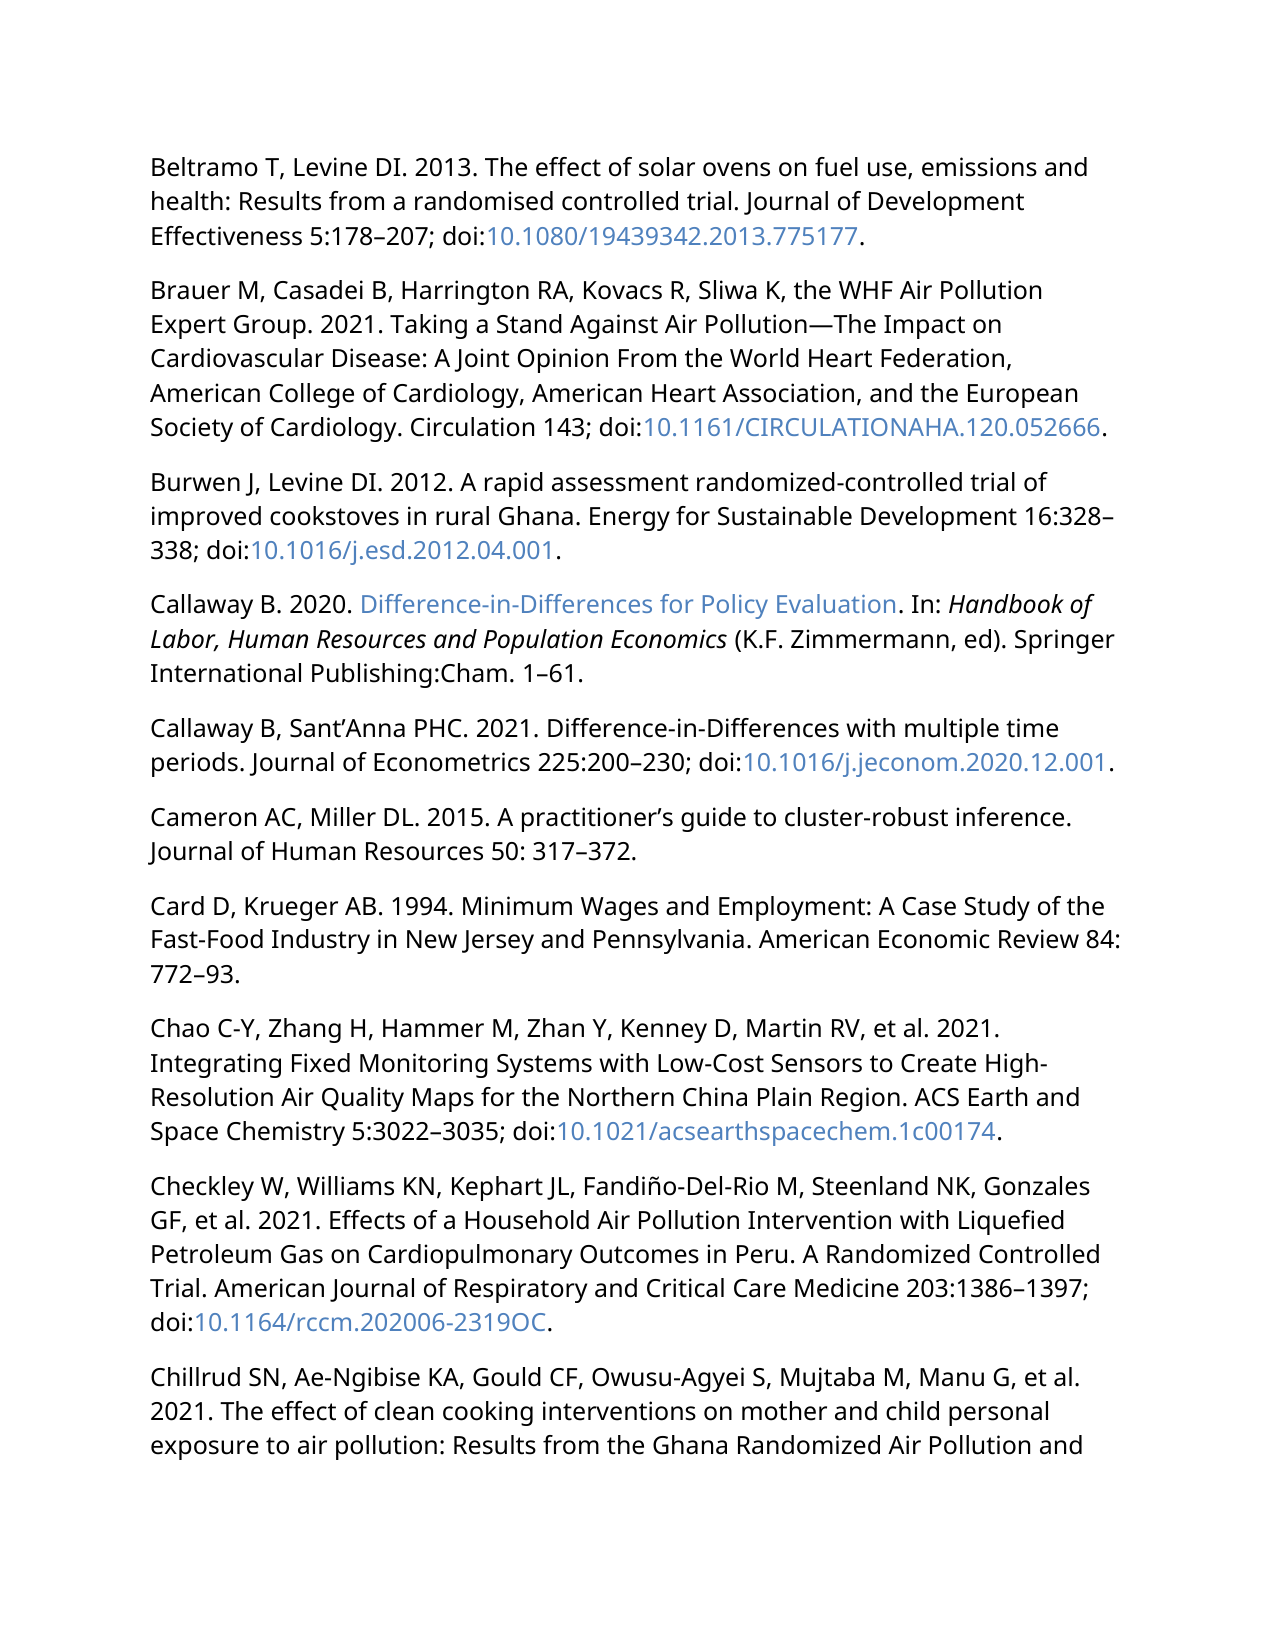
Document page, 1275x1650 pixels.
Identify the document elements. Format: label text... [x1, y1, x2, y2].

text Cameron AC, Miller DL. 2015. A practitioner’s guide to cluster-robust inference. Journal of Human Resources 50: 317–372. [150, 799, 1125, 867]
text Brauer M, Casadei B, Harrington RA, Kovacs R, Sliwa K, the WHF Air Pollution Expert Group. 2021. Taking a Stand Against Air Pollution—The Impact on Cardiovascular Disease: A Joint Opinion From the World Heart Federation, American College of Cardiology, American Heart Association, and the European Society of Cardiology. Circulation 143; doi:10.1161/CIRCULATIONAHA.120.052666. [150, 273, 1125, 443]
text Callaway B, Sant’Anna PHC. 2021. Difference-in-Differences with multiple time periods. Journal of Econometrics 225:200–230; doi:10.1016/j.jeconom.2020.12.001. [150, 710, 1125, 778]
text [150, 1359, 1125, 1462]
text Chao C-Y, Zhang H, Hammer M, Zhan Y, Kenney D, Martin RV, et al. 2021. Integrating Fixed Monitoring Systems with Low-Cost Sensors to Create High-Resolution Air Quality Maps for the Northern China Plain Region. ACS Earth and Space Chemistry 5:3022–3035; doi:10.1021/acsearthspacechem.1c00174. [150, 1011, 1125, 1147]
text Beltramo T, Levine DI. 2013. The effect of solar ovens on fuel use, emissions and health: Results from a randomised controlled trial. Journal of Development Effectiveness 5:178–207; doi:10.1080/19439342.2013.775177. [150, 150, 1125, 252]
text Burwen J, Levine DI. 2012. A rapid assessment randomized-controlled trial of improved cookstoves in rural Ghana. Energy for Sustainable Development 16:328–338; doi:10.1016/j.esd.2012.04.001. [150, 464, 1125, 566]
text Card D, Krueger AB. 1994. Minimum Wages and Employment: A Case Study of the Fast-Food Industry in New Jersey and Pennsylvania. American Economic Review 84: 772–93. [150, 888, 1125, 990]
text Callaway B. 2020. Difference-in-Differences for Policy Evaluation. In: Handbook of Labor, Human Resources and Population Economics (K.F. Zimmermann, ed). Springer International Publishing:Cham. 1–61. [150, 587, 1125, 689]
text Checkley W, Williams KN, Kephart JL, Fandiño-Del-Rio M, Steenland NK, Gonzales GF, et al. 2021. Effects of a Household Air Pollution Intervention with Liquefied Petroleum Gas on Cardiopulmonary Outcomes in Peru. A Randomized Controlled Trial. American Journal of Respiratory and Critical Care Medicine 203:1386–1397; doi:10.1164/rccm.202006-2319OC. [150, 1168, 1125, 1338]
